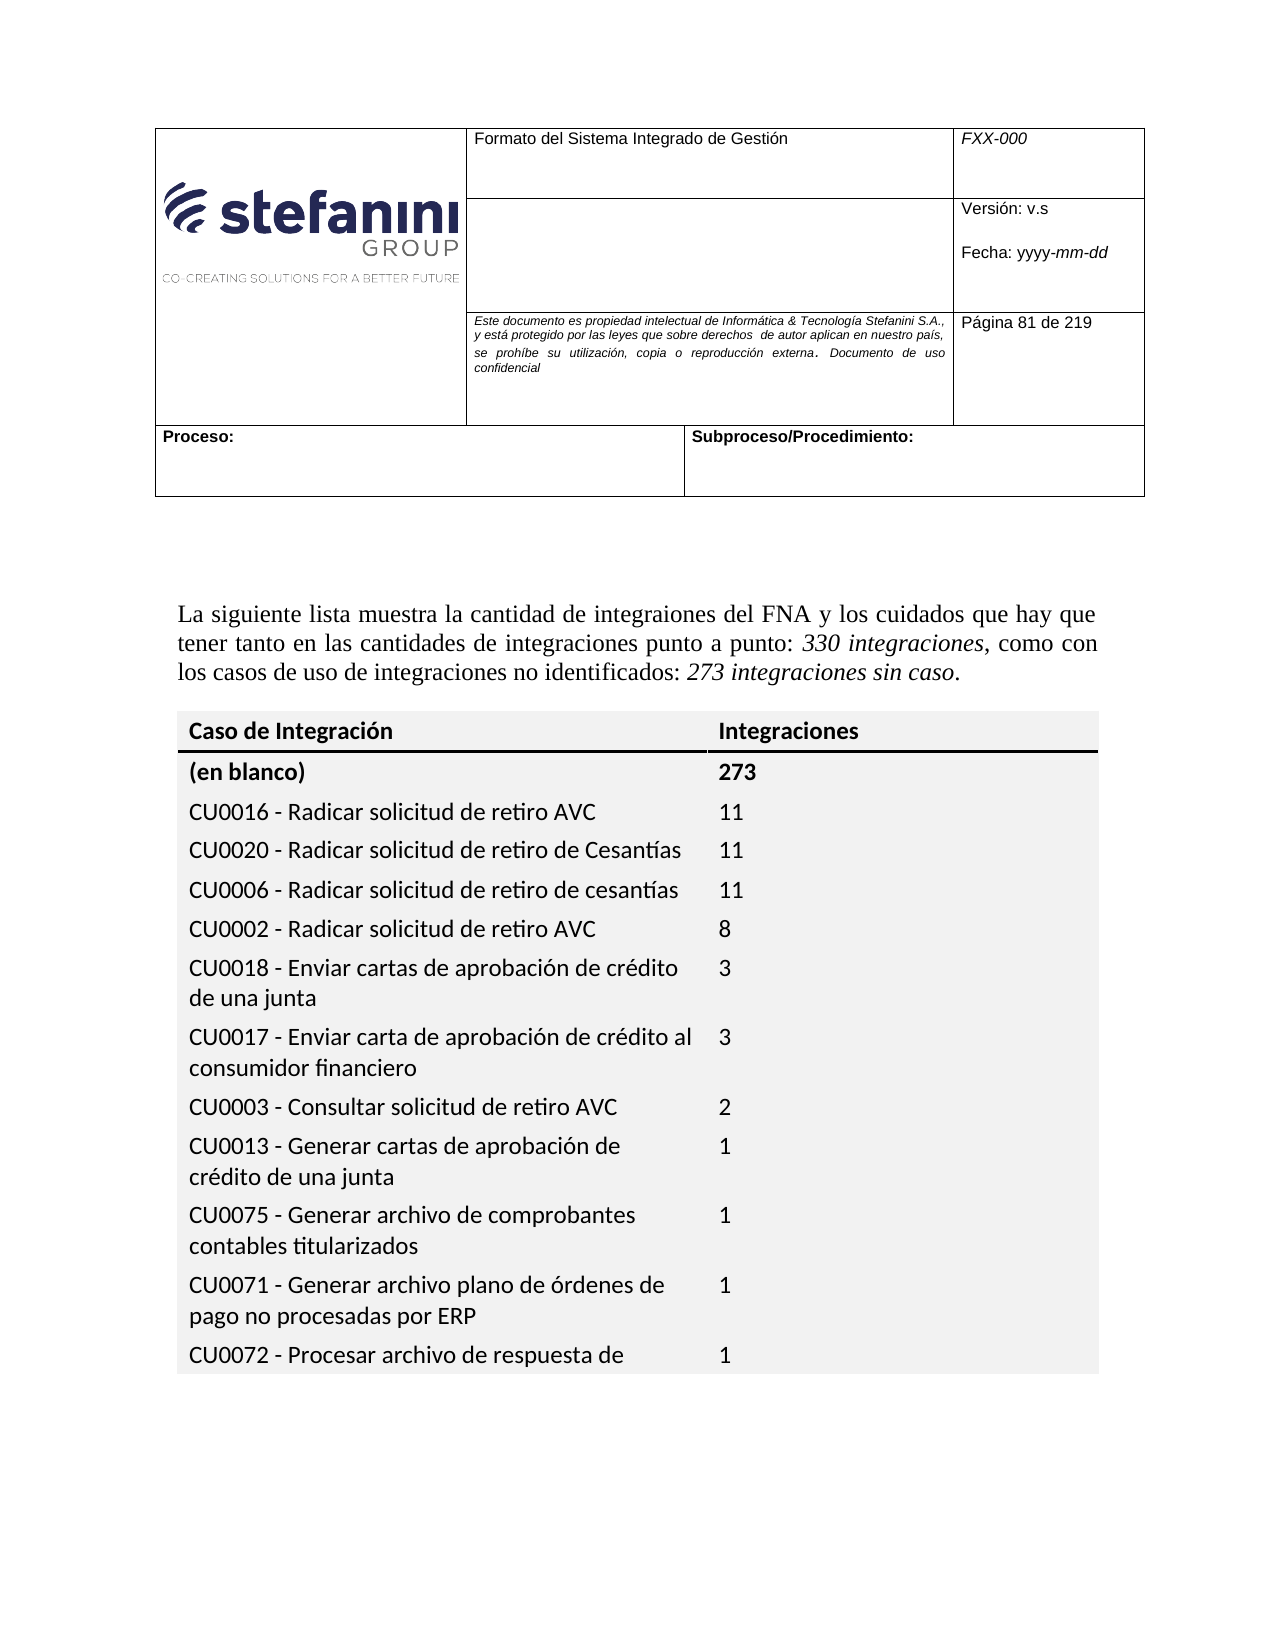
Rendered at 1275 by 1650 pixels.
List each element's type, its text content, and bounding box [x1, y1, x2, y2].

table_cell 1 [708, 1126, 1098, 1195]
table_cell 1 [708, 1196, 1098, 1264]
table_cell 11 [708, 792, 1098, 830]
table_cell 8 [708, 909, 1098, 947]
table_cell CU0020 - Radicar solicitud de retiro de Cesantías [178, 831, 707, 869]
table_header Integraciones [708, 712, 1098, 750]
picture [162, 182, 460, 286]
table_cell CU0013 - Generar cartas de aprobación de crédito de una junta [178, 1126, 707, 1195]
table_cell 3 [708, 948, 1098, 1017]
table_cell CU0003 - Consultar solicitud de retiro AVC [178, 1087, 707, 1125]
table_cell CU0071 - Generar archivo plano de órdenes de pago no procesadas por ERP [178, 1266, 707, 1334]
table_cell 11 [708, 831, 1098, 869]
table_cell 1 [708, 1266, 1098, 1334]
table_cell (en blanco) [178, 753, 707, 791]
table_cell CU0075 - Generar archivo de comprobantes contables titularizados [178, 1196, 707, 1264]
table_cell CU0072 - Procesar archivo de respuesta de órdenes pago por contingencia ERP [178, 1335, 707, 1373]
table_cell CU0006 - Radicar solicitud de retiro de cesantías [178, 870, 707, 908]
table_cell CU0002 - Radicar solicitud de retiro AVC [178, 909, 707, 947]
table_cell 3 [708, 1018, 1098, 1086]
table_header Caso de Integración [178, 712, 707, 750]
table_cell 2 [708, 1087, 1098, 1125]
table_cell CU0017 - Enviar carta de aprobación de crédito al consumidor financiero [178, 1018, 707, 1086]
table_cell CU0016 - Radicar solicitud de retiro AVC [178, 792, 707, 830]
table_cell CU0018 - Enviar cartas de aprobación de crédito de una junta [178, 948, 707, 1017]
table_cell 1 [708, 1335, 1098, 1373]
table_cell 11 [708, 870, 1098, 908]
table_cell 273 [708, 753, 1098, 791]
text La siguiente lista muestra la cantidad de integraiones del FNA y los cuidados que hay que tener tanto en las cantidades de integraciones punto a punto: 330 integraciones, como con los casos de uso de integraciones no identificados: 273 integraciones sin caso. [177, 599, 1098, 686]
